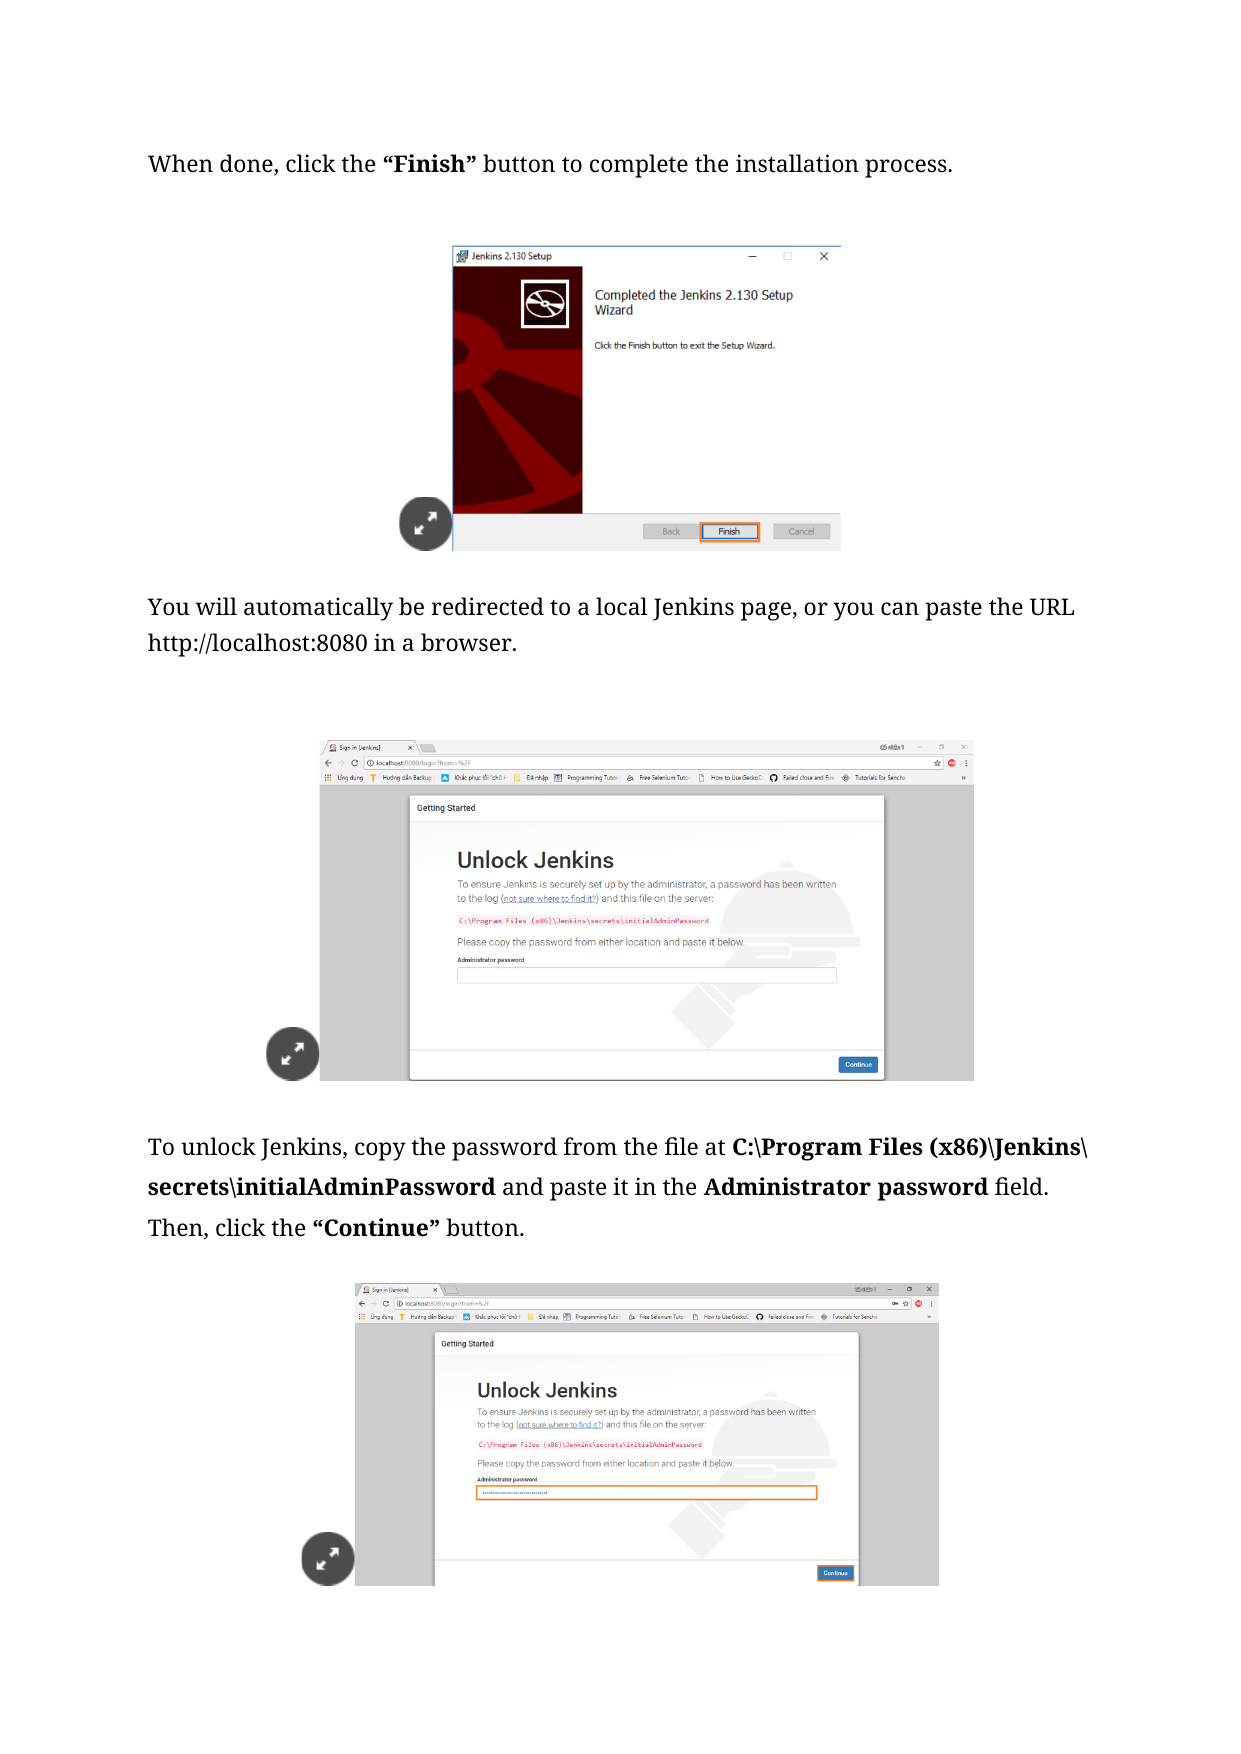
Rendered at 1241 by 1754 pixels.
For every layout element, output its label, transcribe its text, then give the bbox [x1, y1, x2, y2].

picture [399, 245, 842, 551]
picture [266, 740, 974, 1081]
picture [301, 1283, 939, 1586]
text You will automatically be redirected to a local Jenkins page, or you can paste the URL http://localhost:8080 in a browser. [148, 591, 1093, 658]
text To unlock Jenkins, copy the password from the file at C:\Program Files (x86)\Jenkins\secrets\initialAdminPassword and paste it in the Administrator password field. Then, click the “Continue” button. [148, 1121, 1093, 1243]
text When done, click the “Finish” button to complete the installation process. [148, 148, 1093, 179]
